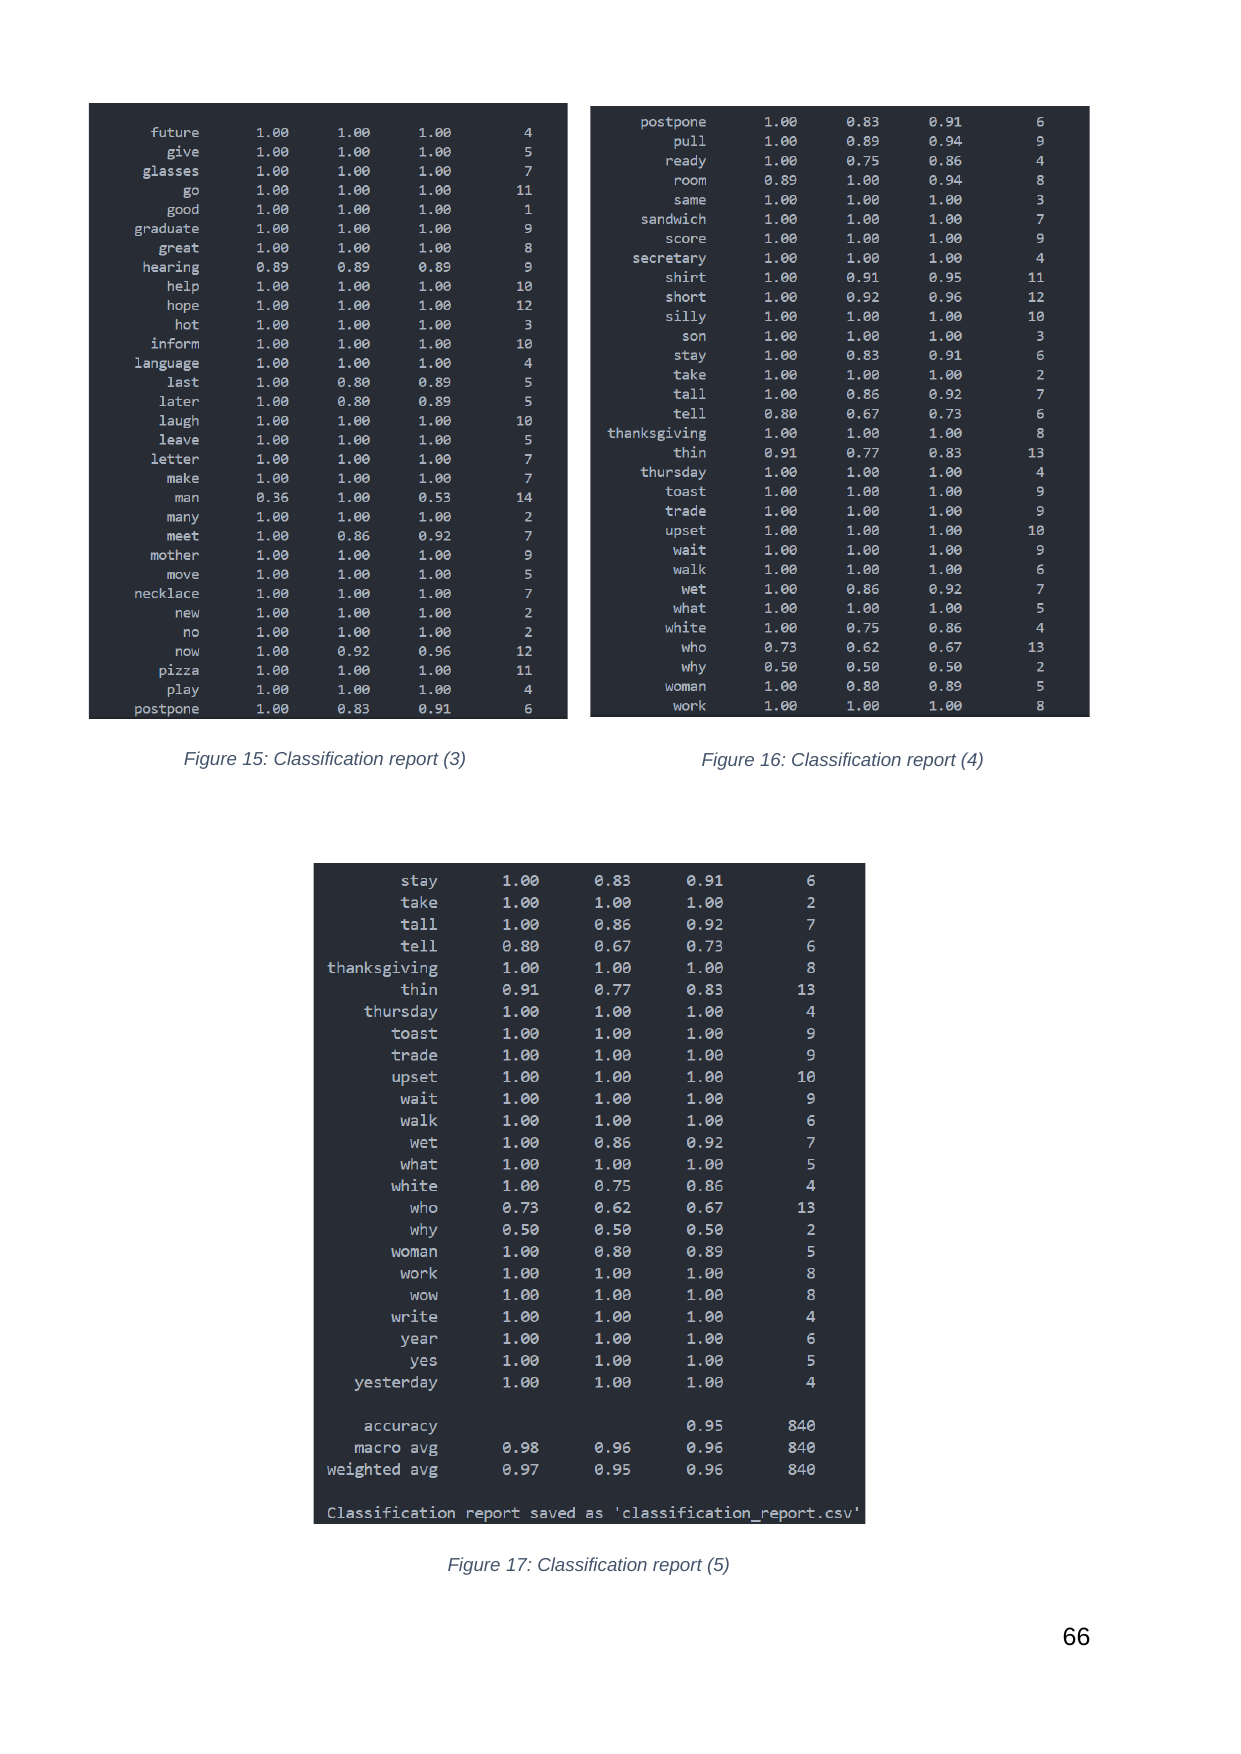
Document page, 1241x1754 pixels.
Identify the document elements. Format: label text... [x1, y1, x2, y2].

picture [313, 863, 866, 1524]
text Figure 16: Classification report (4) [89, 749, 1090, 771]
picture [589, 106, 1089, 716]
text Figure 17: Classification report (5) [89, 1554, 1090, 1576]
picture [88, 103, 568, 719]
